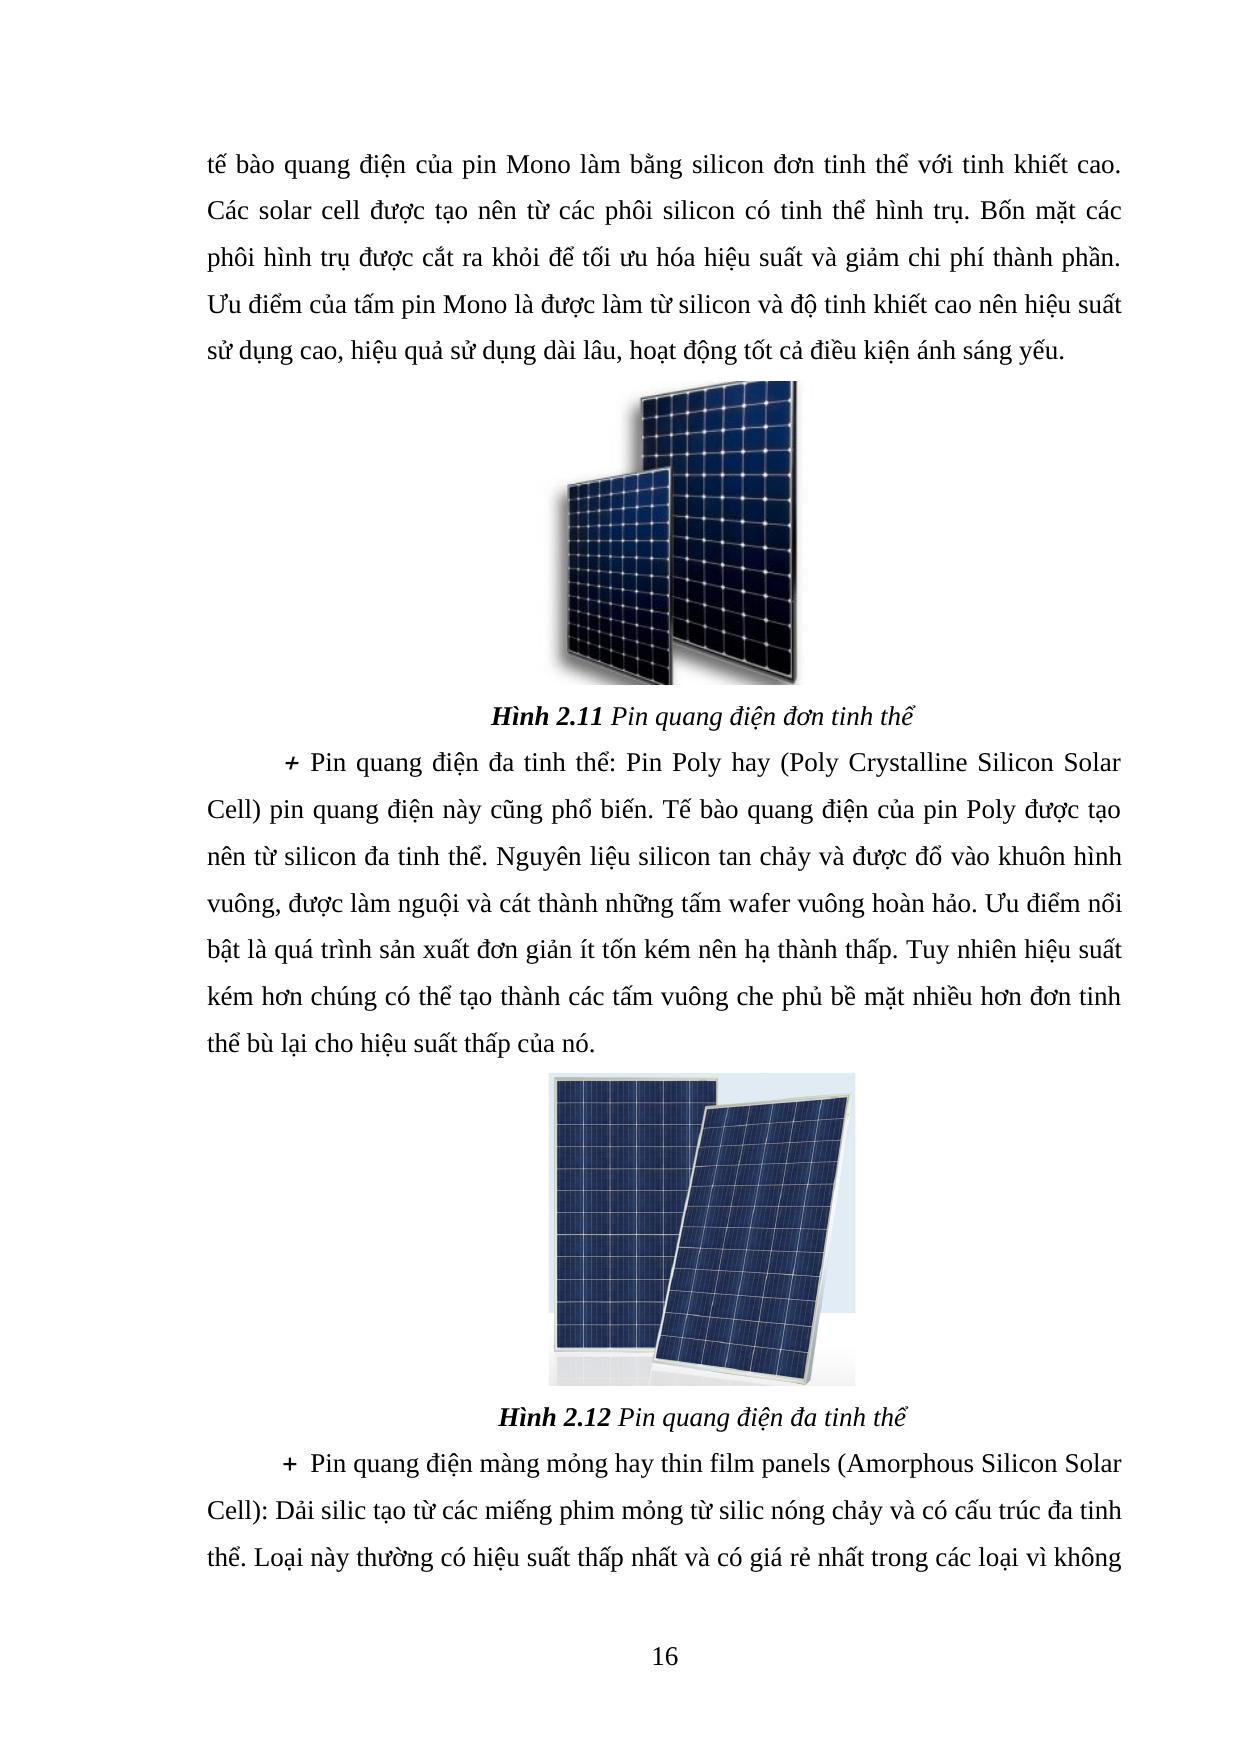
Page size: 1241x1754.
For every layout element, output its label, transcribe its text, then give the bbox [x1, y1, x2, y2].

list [207, 148, 1122, 366]
picture [548, 1073, 856, 1386]
list Pin quang điện đa tinh thể: Pin Poly hay (Poly Crystalline Silicon Solar Cell) pin quang điện này cũng phổ biến. Tế bào quang điện của pin Poly được tạo nên từ silicon đa tinh thể. Nguyên liệu silicon tan chảy và được đổ vào khuôn hình vuông, được làm nguội và cát thành những tấm wafer vuông hoàn hảo. Ưu điểm nổi bật là quá trình sản xuất đơn giản ít tốn kém nên hạ thành thấp. Tuy nhiên hiệu suất kém hơn chúng có thể tạo thành các tấm vuông che phủ bề mặt nhiều hơn đơn tinh thể bù lại cho hiệu suất thấp của nó. [207, 747, 1122, 1058]
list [207, 1447, 1122, 1572]
picture [467, 381, 937, 685]
